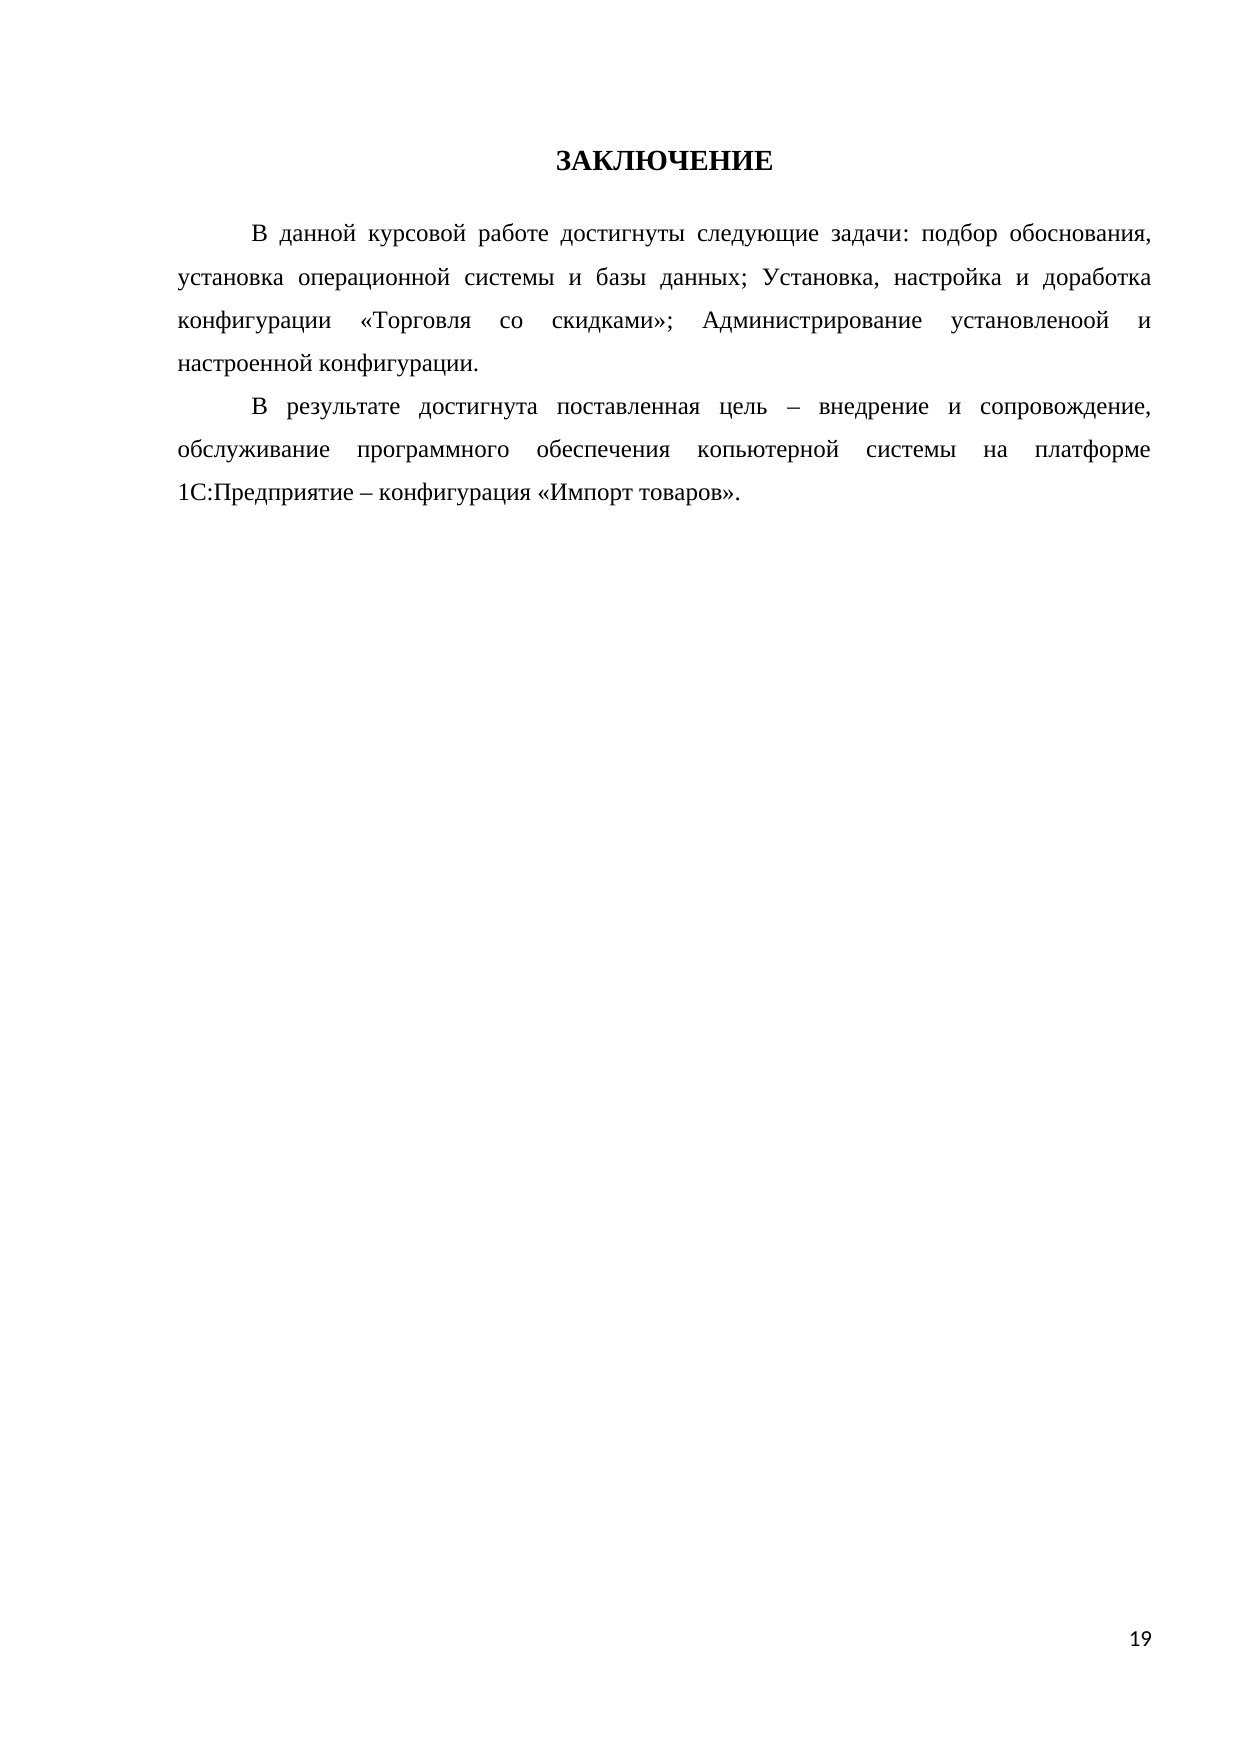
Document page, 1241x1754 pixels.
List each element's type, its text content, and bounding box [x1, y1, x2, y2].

text В результате достигнута поставленная цель – внедрение и сопровождение, обслуживание программного обеспечения копьютерной системы на платформе 1С:Предприятие – конфигурация «Импорт товаров». [177, 391, 1152, 506]
text ЗАКЛЮЧЕНИЕ [177, 143, 1152, 177]
text В данной курсовой работе достигнуты следующие задачи: подбор обоснования, установка операционной системы и базы данных; Установка, настройка и доработка конфигурации «Торговля со скидками»; Администрирование установленоой и настроенной конфигурации. [177, 218, 1152, 377]
